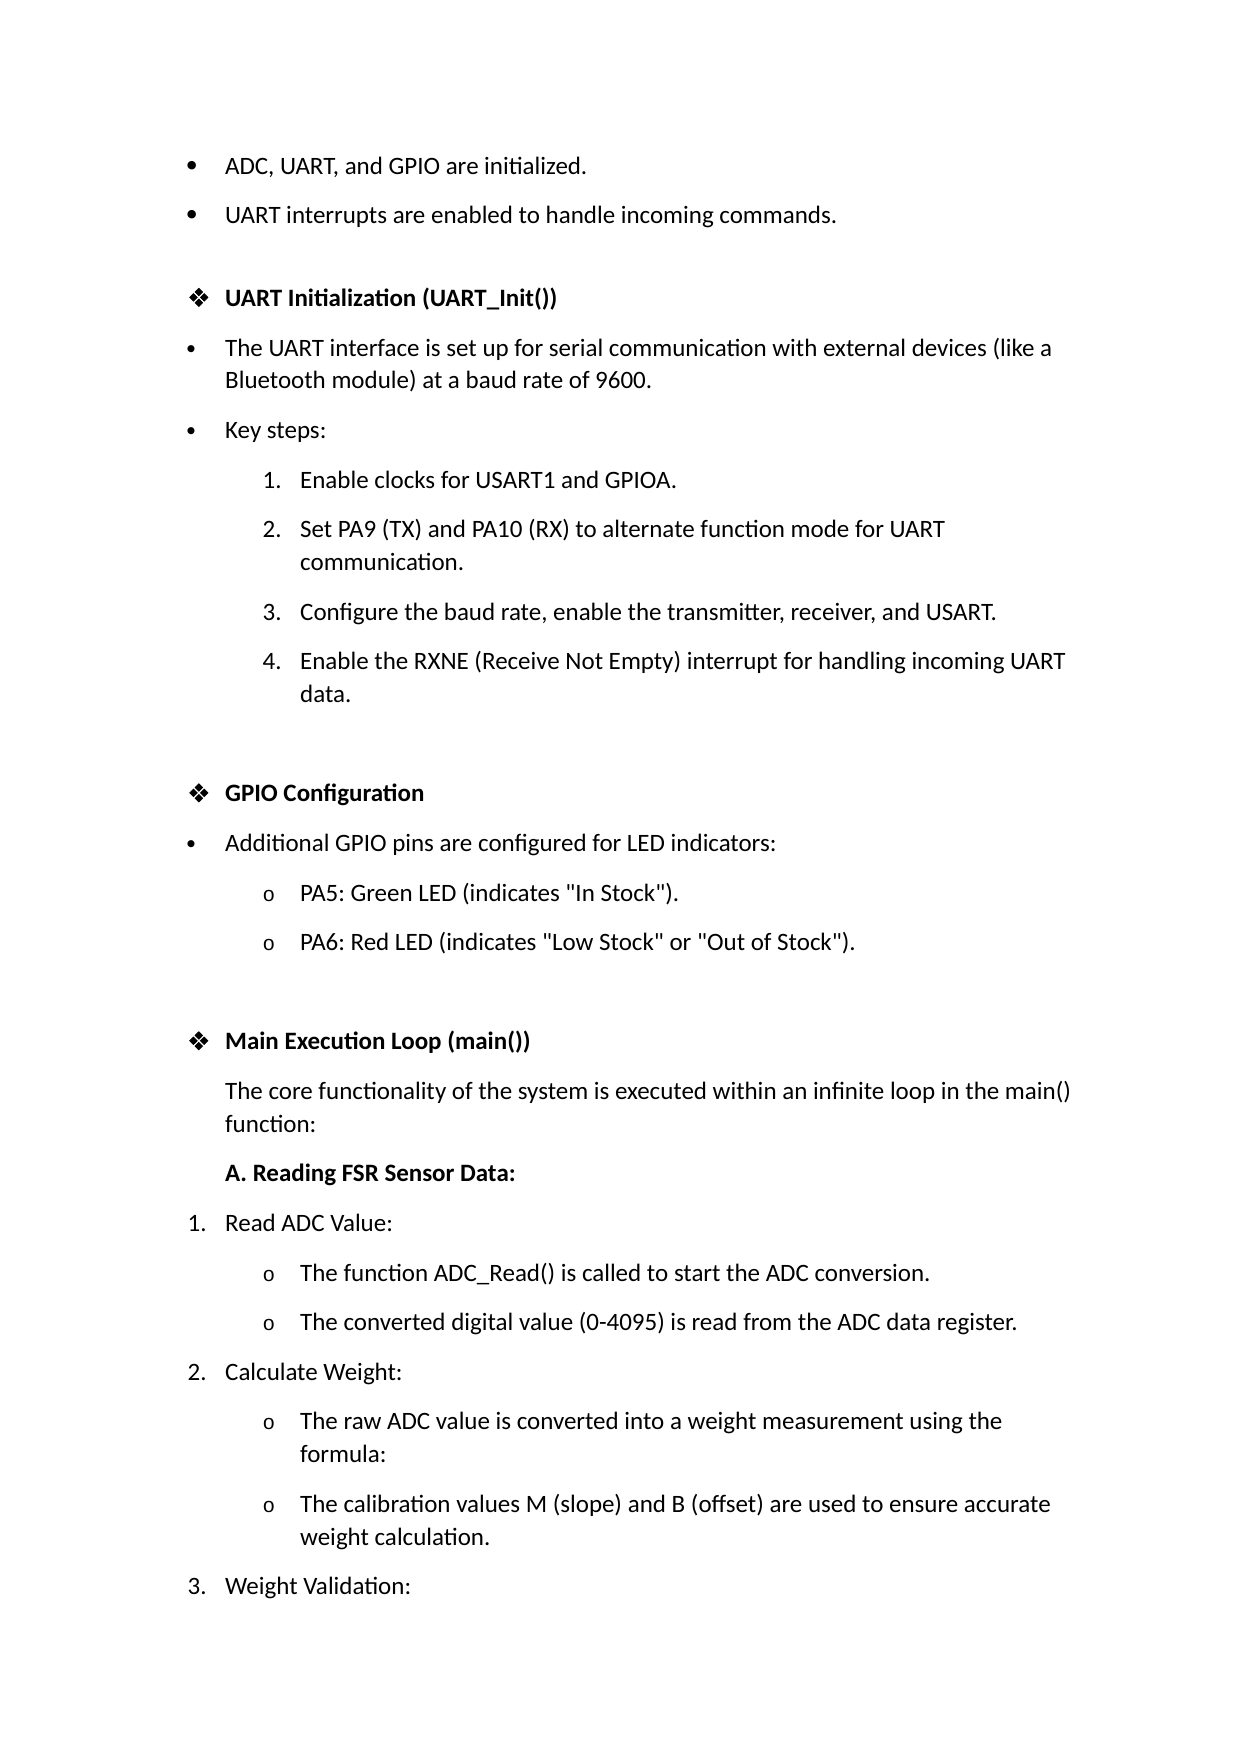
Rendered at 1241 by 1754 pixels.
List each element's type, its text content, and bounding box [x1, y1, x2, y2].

list Additional GPIO pins are configured for LED indicators: [187, 827, 1090, 858]
list The calibration values M (slope) and B (offset) are used to ensure accurate weight calculation. [262, 1488, 1090, 1551]
list Main Execution Loop (main()) [187, 1025, 1090, 1056]
list The function ADC_Read() is called to start the ADC conversion. [262, 1257, 1090, 1287]
list The UART interface is set up for serial communication with external devices (like a Bluetooth module) at a baud rate of 9600. [187, 332, 1090, 395]
list The raw ADC value is converted into a weight measurement using the formula: [262, 1405, 1090, 1469]
text A. Reading FSR Sensor Data: [225, 1157, 1090, 1188]
list Configure the baud rate, enable the transmitter, receiver, and USART. [262, 596, 1090, 626]
list Enable the RXNE (Receive Not Empty) interrupt for handling incoming UART data. [262, 645, 1090, 709]
list PA5: Green LED (indicates "In Stock"). [262, 877, 1090, 907]
list UART interrupts are enabled to handle incoming commands. [187, 199, 1090, 230]
list Enable clocks for USART1 and GPIOA. [262, 464, 1090, 494]
list PA6: Red LED (indicates "Low Stock" or "Out of Stock"). [262, 926, 1090, 957]
list The converted digital value (0-4095) is read from the ADC data register. [262, 1306, 1090, 1337]
list GPIO Configuration [187, 777, 1090, 808]
list UART Initialization (UART_Init()) [187, 282, 1090, 313]
list Read ADC Value: [187, 1207, 1090, 1238]
list Set PA9 (TX) and PA10 (RX) to alternate function mode for UART communication. [262, 513, 1090, 577]
list ADC, UART, and GPIO are initialized. [187, 150, 1090, 181]
list Calculate Weight: [187, 1356, 1090, 1386]
list Weight Validation: [187, 1570, 1090, 1601]
text The core functionality of the system is executed within an infinite loop in the main() function: [225, 1075, 1090, 1138]
list Key steps: [187, 414, 1090, 445]
